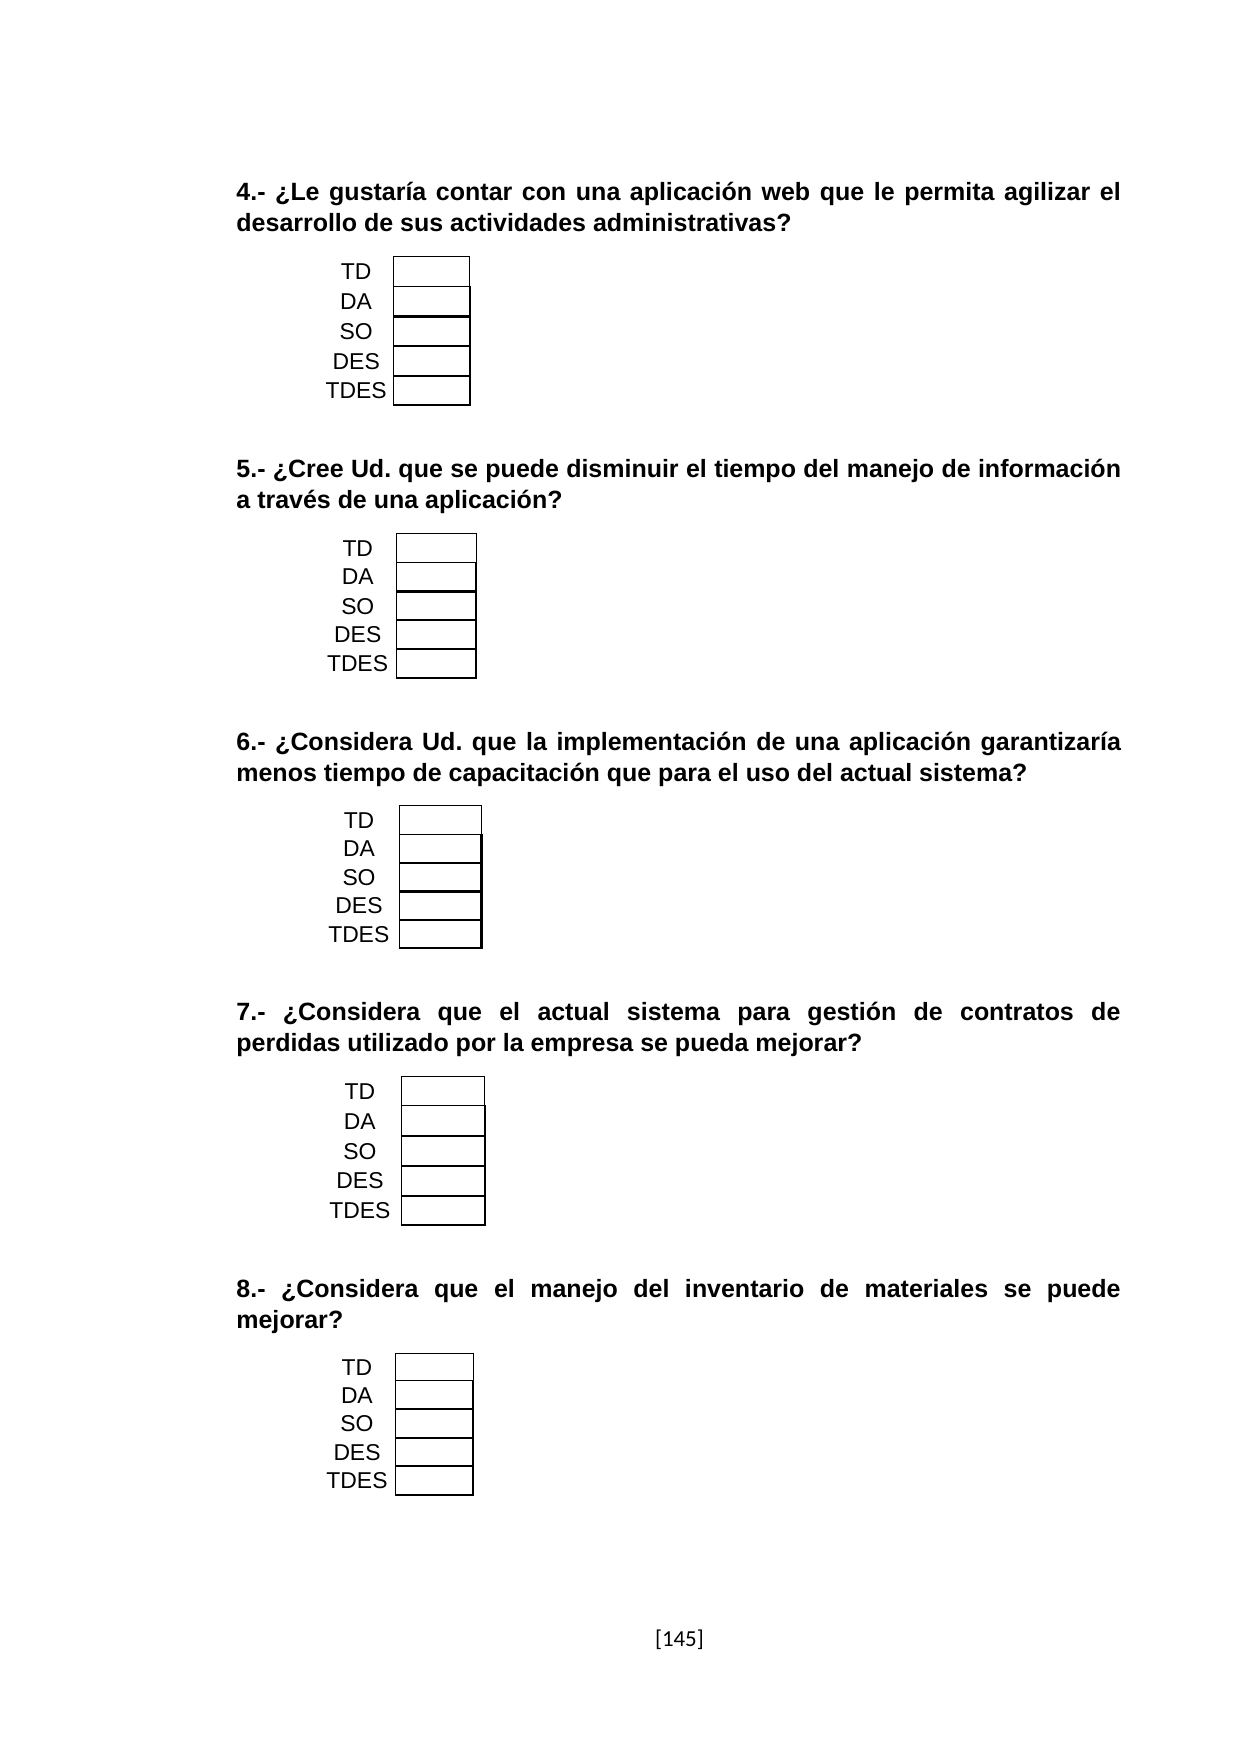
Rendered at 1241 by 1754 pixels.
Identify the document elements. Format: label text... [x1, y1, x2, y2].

table_header [396, 1354, 473, 1380]
table_cell DA [318, 1105, 401, 1135]
table_cell [402, 1106, 484, 1135]
table_cell [400, 893, 480, 919]
table_cell TDES [318, 648, 396, 677]
text 6.- ¿Considera Ud. que la implementación de una aplicación garantizaría menos tiempo de capacitación que para el uso del actual sistema? [236, 726, 1122, 786]
table_cell [396, 1439, 472, 1465]
table_cell [397, 563, 475, 590]
table_cell TDES [318, 375, 393, 404]
table_cell [397, 593, 475, 619]
table_cell [394, 347, 469, 375]
table_cell [400, 864, 480, 890]
table_header TD [318, 805, 399, 833]
table_cell [402, 1197, 484, 1224]
table_header TD [318, 1076, 401, 1105]
table_cell [396, 1410, 472, 1437]
table_cell DA [318, 286, 393, 315]
table_header TD [318, 1353, 395, 1380]
table_header [400, 806, 481, 833]
table_cell DA [318, 1380, 395, 1408]
table_cell [400, 921, 480, 947]
text 4.- ¿Le gustaría contar con una aplicación web que le permita agilizar el desarrollo de sus actividades administrativas? [236, 177, 1122, 237]
table_cell [397, 650, 475, 677]
table_header TD [318, 533, 396, 562]
table_header [397, 534, 476, 562]
table_cell [394, 318, 469, 345]
table_cell [396, 1467, 472, 1493]
table_cell TDES [318, 1195, 401, 1224]
table_cell [396, 1381, 472, 1408]
table_cell [400, 835, 480, 862]
table_cell SO [318, 315, 393, 345]
table_cell DES [318, 619, 396, 648]
table_cell DES [318, 1165, 401, 1194]
table_cell [402, 1137, 484, 1165]
table_header [402, 1077, 484, 1105]
table_cell SO [318, 1408, 395, 1437]
table_cell TDES [318, 1465, 395, 1493]
table_cell DA [318, 834, 399, 862]
table_cell SO [318, 590, 396, 619]
table_cell SO [318, 862, 399, 890]
table_cell [402, 1167, 484, 1194]
text 5.- ¿Cree Ud. que se puede disminuir el tiempo del manejo de información a través de una aplicación? [236, 454, 1122, 514]
table_cell DES [318, 345, 393, 375]
table_header TD [318, 256, 393, 286]
table_cell SO [318, 1135, 401, 1165]
table_cell DES [318, 890, 399, 919]
table_cell TDES [318, 919, 399, 947]
table_header [394, 257, 469, 286]
table_cell DA [318, 562, 396, 590]
table_cell [394, 377, 469, 404]
text 8.- ¿Considera que el manejo del inventario de materiales se puede mejorar? [236, 1274, 1122, 1334]
text 7.- ¿Considera que el actual sistema para gestión de contratos de perdidas utilizado por la empresa se pueda mejorar? [236, 997, 1122, 1057]
table_cell [394, 287, 469, 315]
table_cell DES [318, 1437, 395, 1465]
table_cell [397, 621, 475, 648]
